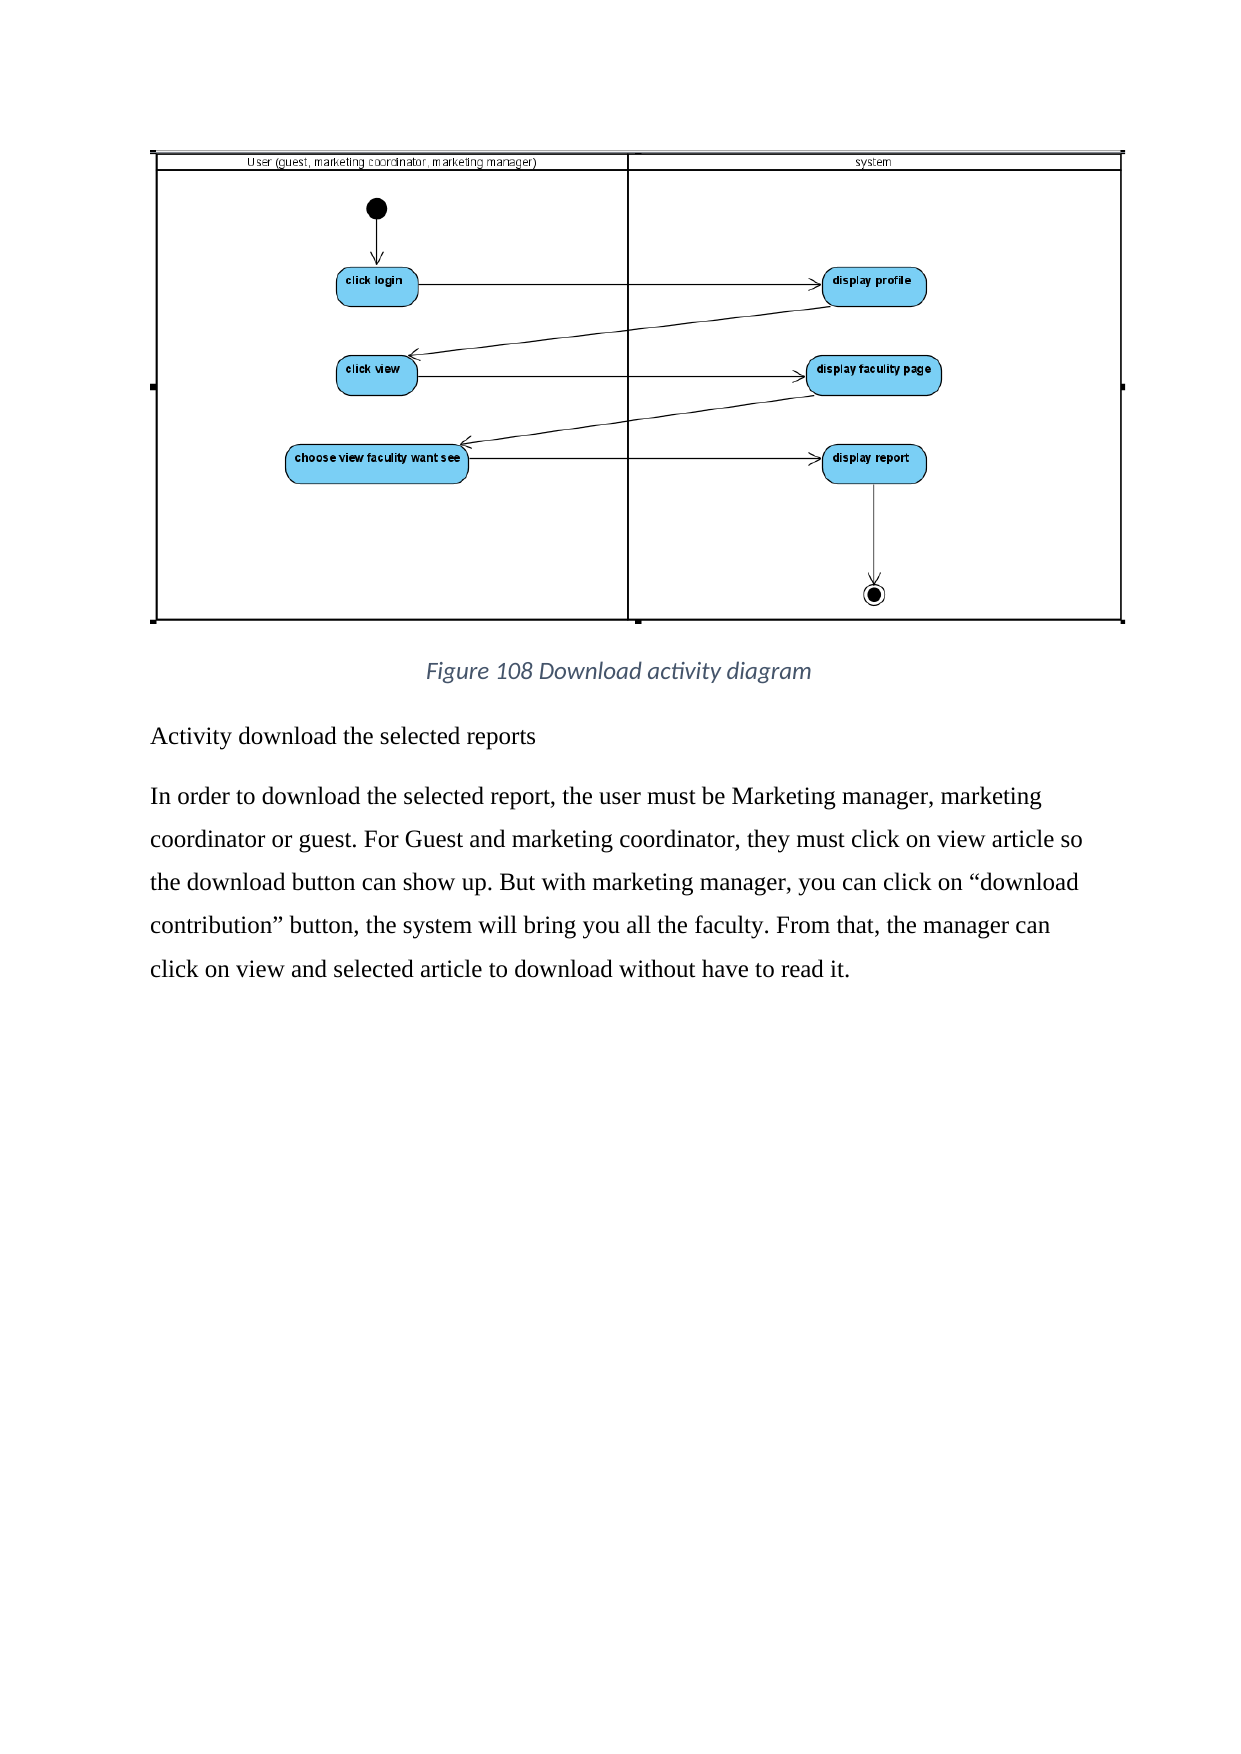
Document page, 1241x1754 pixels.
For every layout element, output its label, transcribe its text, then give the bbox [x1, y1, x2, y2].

text Figure 108 Download activity diagram [150, 655, 1090, 685]
text Activity download the selected reports [150, 721, 1090, 750]
picture [150, 150, 1125, 624]
text In order to download the selected report, the user must be Marketing manager, marketing coordinator or guest. For Guest and marketing coordinator, they must click on view article so the download button can show up. But with marketing manager, you can click on “download contribution” button, the system will bring you all the faculty. From that, the manager can click on view and selected article to download without have to read it. [150, 781, 1090, 982]
